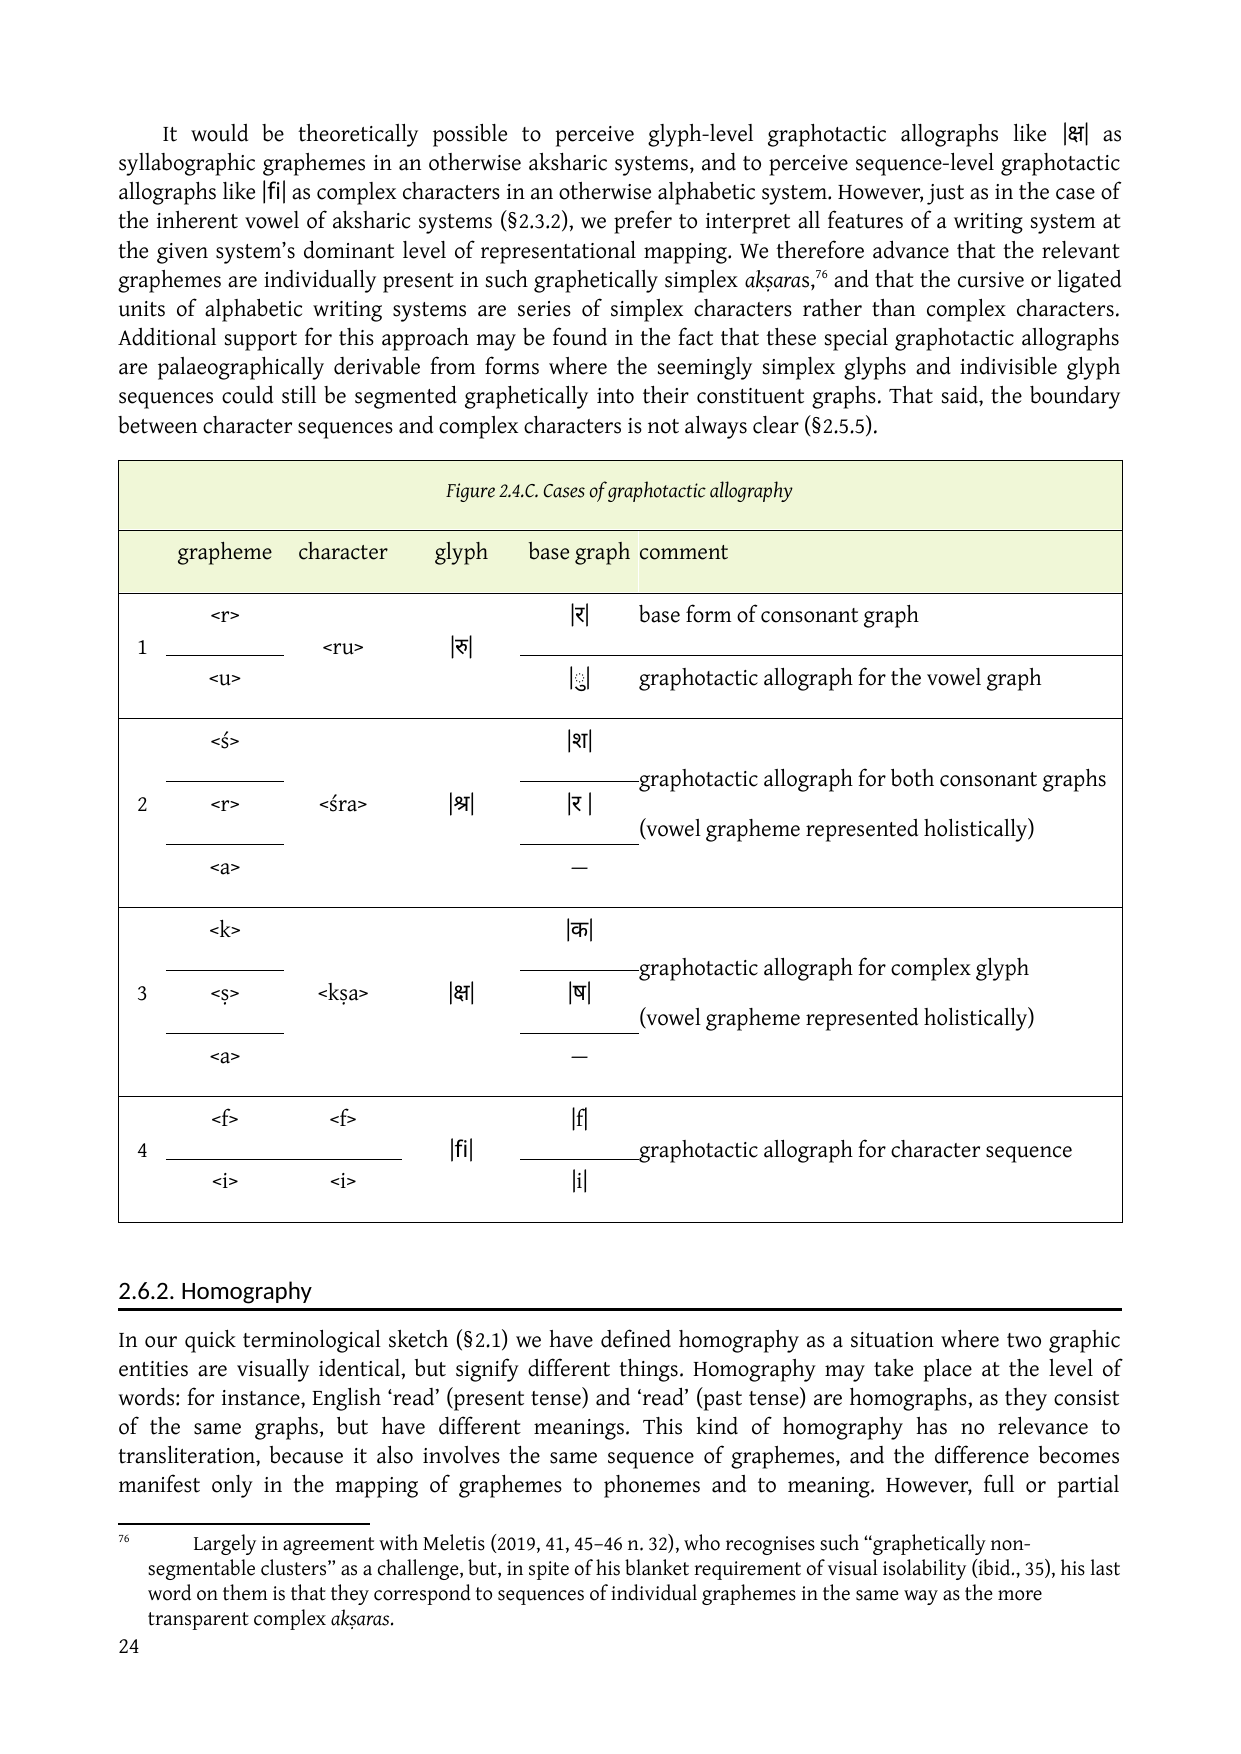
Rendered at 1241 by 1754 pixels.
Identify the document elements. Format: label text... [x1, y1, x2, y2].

table_cell <f> [284, 1097, 402, 1159]
table_cell <kṣa> [284, 908, 402, 1096]
table_cell grapheme [166, 531, 284, 592]
table_cell graphotactic allograph for both consonant graphs (vowel grapheme represented holistically) [639, 719, 1122, 907]
table_cell <u> [166, 656, 284, 718]
table_cell |श्र| [402, 719, 520, 907]
table_cell |ु| [520, 656, 638, 718]
table_cell glyph [402, 531, 520, 592]
table_cell — [520, 1034, 638, 1096]
table_cell <k> [166, 908, 284, 970]
table_cell |ﬁ| [402, 1097, 520, 1222]
table_cell <a> [166, 845, 284, 907]
table_cell |र | [520, 782, 638, 844]
table_cell <r> [166, 594, 284, 655]
table_cell <a> [166, 1034, 284, 1096]
table_cell base graph [520, 531, 638, 592]
table_cell graphotactic allograph for character sequence [639, 1097, 1122, 1222]
table_cell 1 [119, 594, 166, 718]
table_cell |ष| [520, 971, 638, 1033]
table_header Figure 2.4.C. Cases of graphotactic allography [119, 461, 1122, 529]
table_cell |i| [520, 1160, 638, 1222]
table_cell |क| [520, 908, 638, 970]
table_cell <i> [284, 1160, 402, 1222]
table_cell 4 [119, 1097, 166, 1222]
table_cell <śra> [284, 719, 402, 907]
table_cell <i> [166, 1160, 284, 1222]
table_cell — [520, 845, 638, 907]
table_cell character [284, 531, 402, 592]
table_cell |रु| [402, 594, 520, 718]
table_cell |क्ष| [402, 908, 520, 1096]
table_cell <f> [166, 1097, 284, 1159]
table_cell base form of consonant graph [639, 594, 1122, 655]
text It would be theoretically possible to perceive glyph-level graphotactic allographs like |क्ष| as syllabographic graphemes in an otherwise aksharic systems, and to perceive sequence-level graphotactic allographs like |ﬁ| as complex characters in an otherwise alphabetic system. However, just as in the case of the inherent vowel of aksharic systems (§2.3.7.2), we prefer to interpret all features of a writing system at the given system’s dominant level of representational mapping. We therefore advance that the relevant graphemes are individually present in such graphetically simplex akṣaras, and that the cursive or ligated units of alphabetic writing systems are series of simplex characters rather than complex characters. Additional support for this approach may be found in the fact that these special graphotactic allographs are palaeographically derivable from forms where the seemingly simplex glyphs and indivisible glyph sequences could still be segmented graphetically into their constituent graphs. That said, the boundary between character sequences and complex characters is not always clear (§2.5.6). [118, 118, 1122, 439]
table_cell comment [639, 531, 1122, 592]
table_cell graphotactic allograph for the vowel graph [639, 656, 1122, 718]
table_cell 3 [119, 908, 166, 1096]
table_cell <ru> [284, 594, 402, 718]
table_cell <ṣ> [166, 971, 284, 1033]
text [118, 1324, 1122, 1499]
subtitle Homography [118, 1273, 1122, 1308]
table_cell |श| [520, 719, 638, 781]
table_cell |f| [520, 1097, 638, 1159]
table_cell |र| [520, 594, 638, 655]
table_cell <ś> [166, 719, 284, 781]
table_cell 2 [119, 719, 166, 907]
table_cell [119, 531, 166, 592]
table_cell graphotactic allograph for complex glyph (vowel grapheme represented holistically) [639, 908, 1122, 1096]
table_cell <r> [166, 782, 284, 844]
